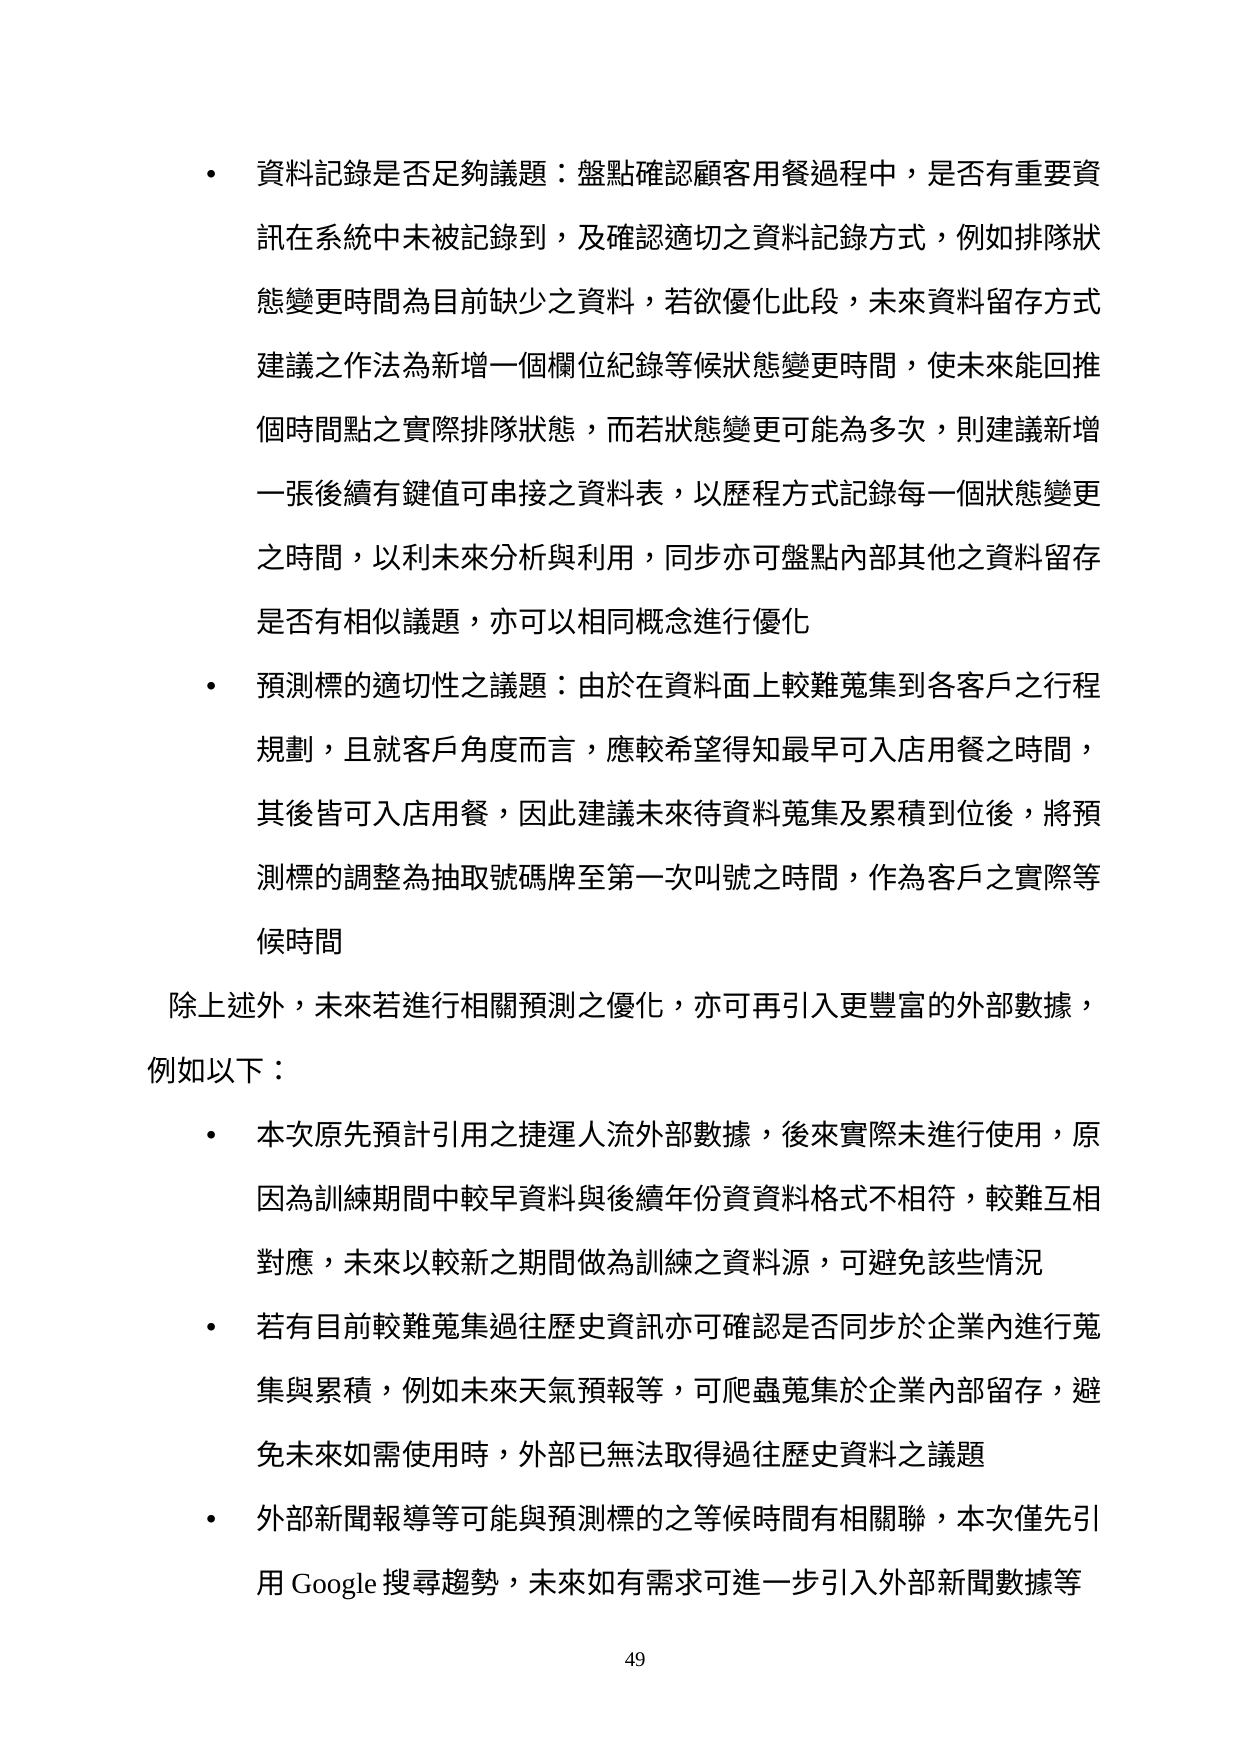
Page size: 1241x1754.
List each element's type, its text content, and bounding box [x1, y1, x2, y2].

list 若有目前較難蒐集過往歷史資訊亦可確認是否同步於企業內進行蒐集與累積，例如未來天氣預報等，可爬蟲蒐集於企業內部留存，避免未來如需使用時，外部已無法取得過往歷史資料之議題 [206, 1292, 1122, 1485]
text 除上述外，未來若進行相關預測之優化，亦可再引入更豐富的外部數據，例如以下： [148, 972, 1122, 1100]
list 資料記錄是否足夠議題：盤點確認顧客用餐過程中，是否有重要資訊在系統中未被記錄到，及確認適切之資料記錄方式，例如排隊狀態變更時間為目前缺少之資料，若欲優化此段，未來資料留存方式建議之作法為新增一個欄位紀錄等候狀態變更時間，使未來能回推個時間點之實際排隊狀態，而若狀態變更可能為多次，則建議新增一張後續有鍵值可串接之資料表，以歷程方式記錄每一個狀態變更之時間，以利未來分析與利用，同步亦可盤點內部其他之資料留存是否有相似議題，亦可以相同概念進行優化 [206, 139, 1122, 652]
list 預測標的適切性之議題：由於在資料面上較難蒐集到各客戶之行程規劃，且就客戶角度而言，應較希望得知最早可入店用餐之時間，其後皆可入店用餐，因此建議未來待資料蒐集及累積到位後，將預測標的調整為抽取號碼牌至第一次叫號之時間，作為客戶之實際等候時間 [206, 652, 1122, 972]
list 本次原先預計引用之捷運人流外部數據，後來實際未進行使用，原因為訓練期間中較早資料與後續年份資資料格式不相符，較難互相對應，未來以較新之期間做為訓練之資料源，可避免該些情況 [206, 1100, 1122, 1292]
list 外部新聞報導等可能與預測標的之等候時間有相關聯，本次僅先引用Google搜尋趨勢，未來如有需求可進一步引入外部新聞數據等 [206, 1485, 1122, 1613]
